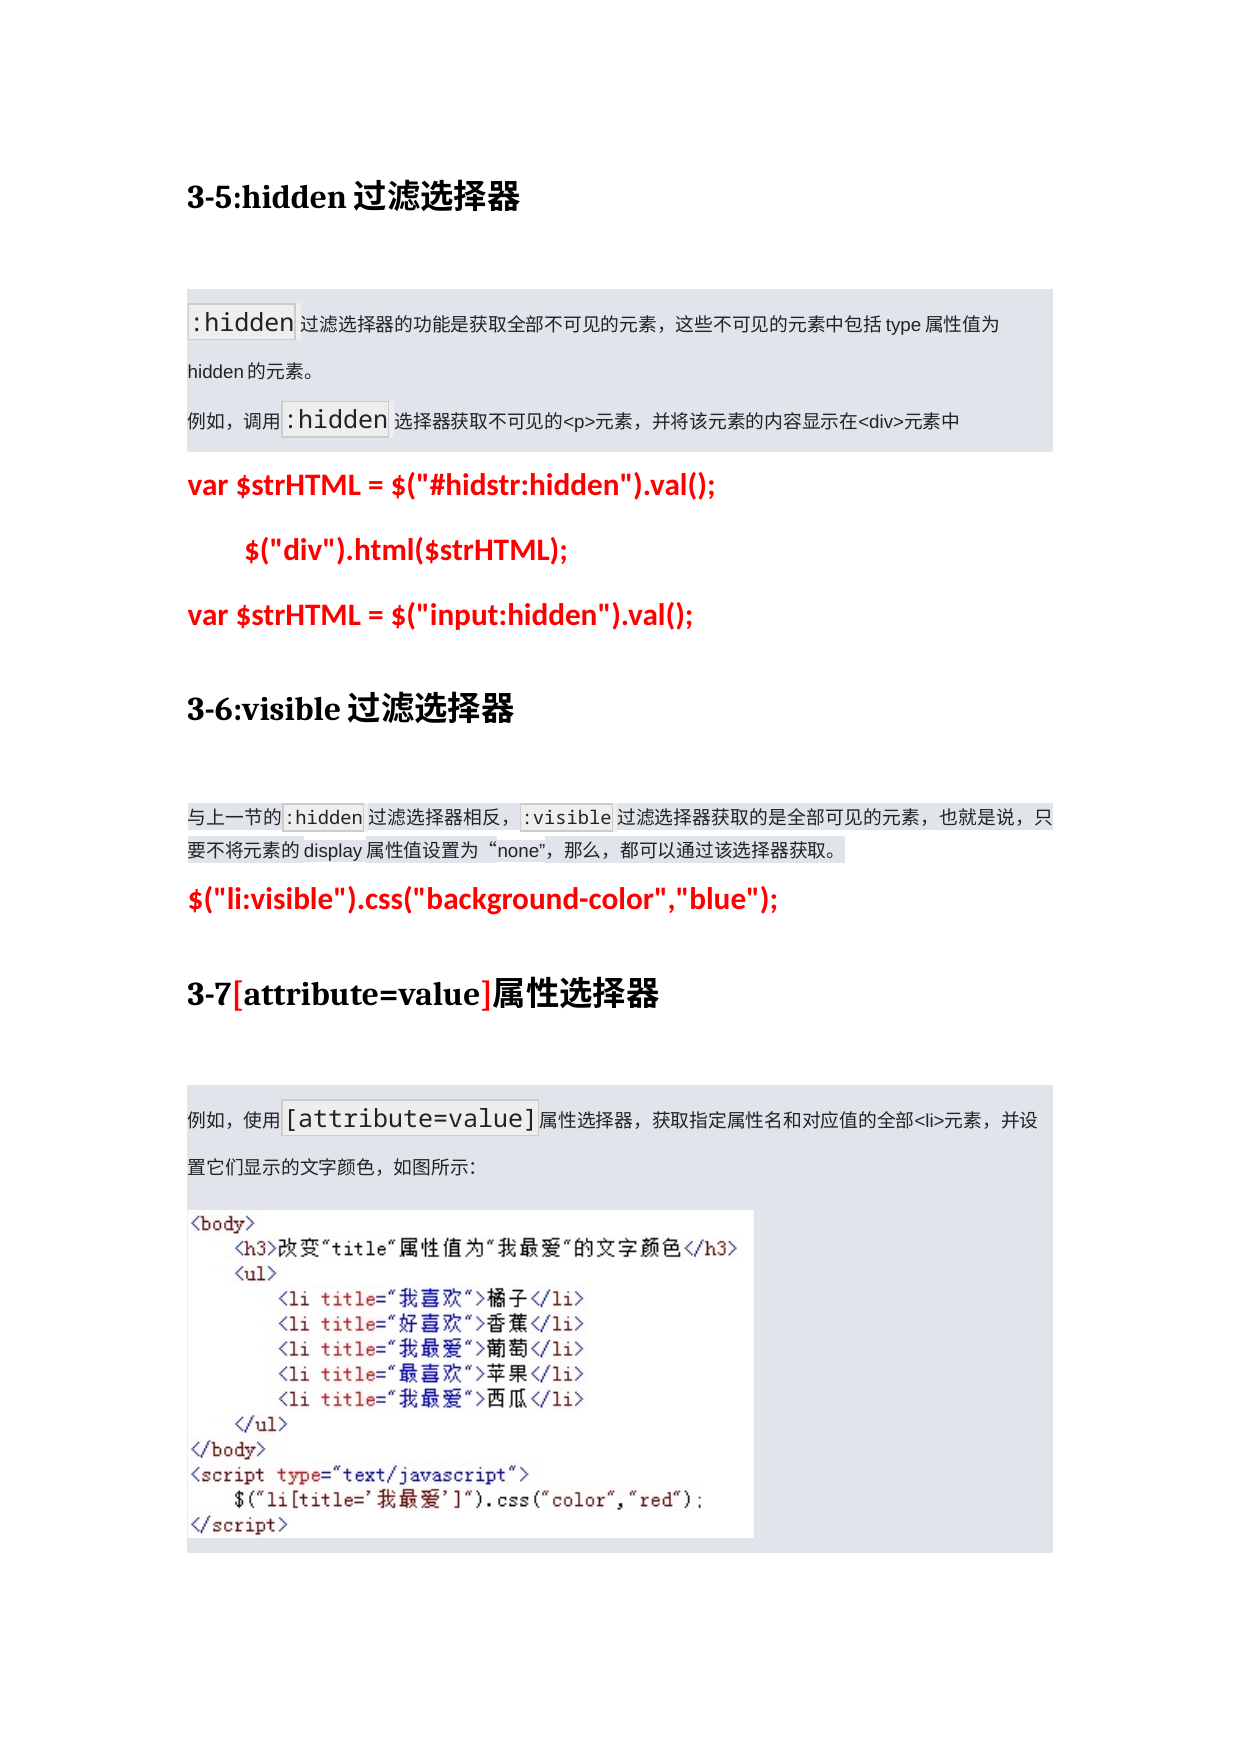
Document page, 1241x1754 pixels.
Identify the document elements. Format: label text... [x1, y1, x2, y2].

subtitle 3-5:hidden过滤选择器 [187, 162, 1053, 227]
text 与上一节的:hidden过滤选择器相反，:visible过滤选择器获取的是全部可见的元素，也就是说，只要不将元素的display属性值设置为“none”，那么，都可以通过该选择器获取。 [187, 801, 1053, 866]
text 例如，调用:hidden选择器获取不可见的<p>元素，并将该元素的内容显示在<div>元素中 [187, 387, 1053, 452]
text var $strHTML = $("input:hidden").val(); [187, 582, 1053, 647]
text :hidden过滤选择器的功能是获取全部不可见的元素，这些不可见的元素中包括type属性值为hidden的元素。 [187, 289, 1053, 387]
subtitle 3-6:visible过滤选择器 [187, 674, 1053, 739]
text var $strHTML = $("#hidstr:hidden").val(); [187, 452, 1053, 517]
subtitle 3-7[attribute=value]属性选择器 [187, 958, 1053, 1023]
picture [187, 1210, 754, 1538]
text 例如，使用[attribute=value]属性选择器，获取指定属性名和对应值的全部<li>元素，并设置它们显示的文字颜色，如图所示： [187, 1085, 1053, 1183]
text $("li:visible").css("background-color","blue"); [187, 866, 1053, 931]
text $("div").html($strHTML); [187, 517, 1053, 582]
